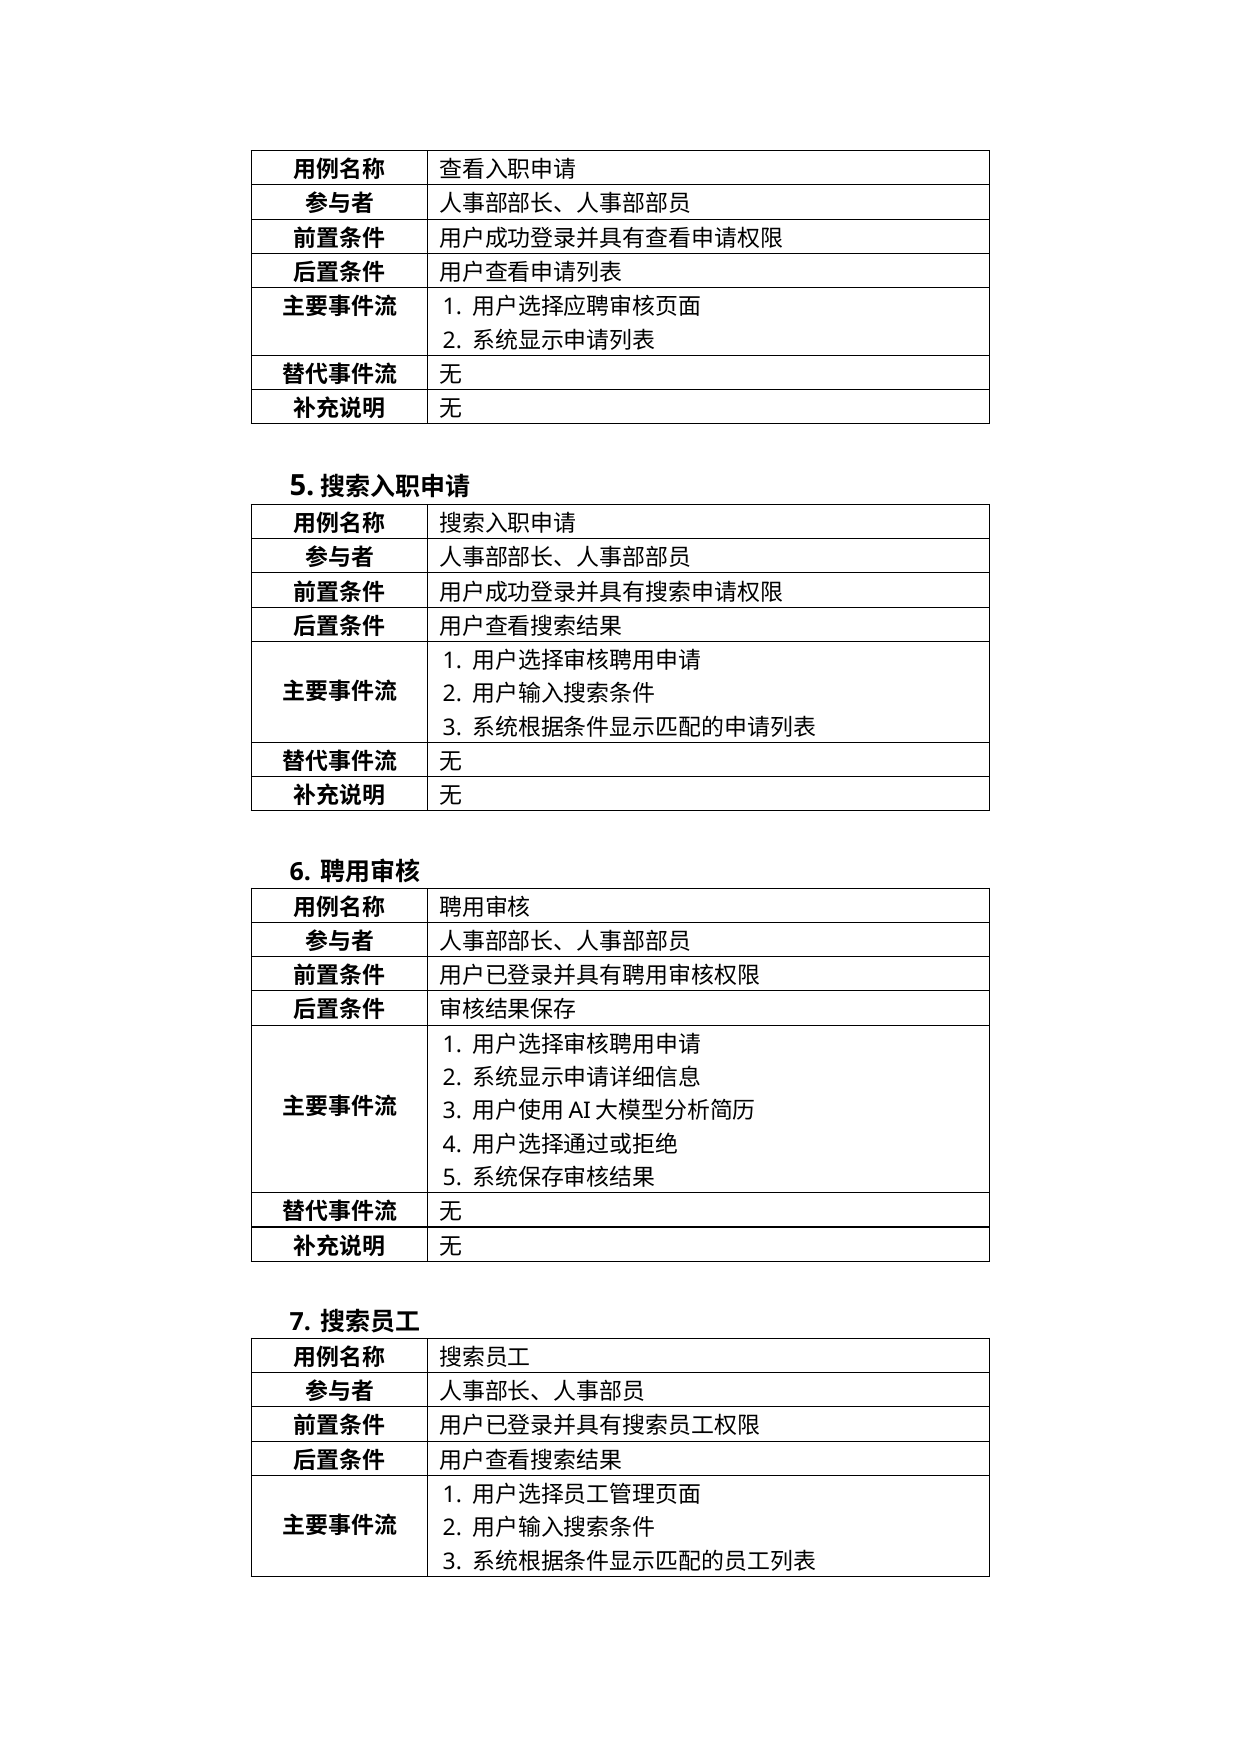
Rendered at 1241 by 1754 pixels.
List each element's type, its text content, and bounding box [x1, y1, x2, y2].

table_header 搜索入职申请 [428, 505, 989, 538]
table_cell 无 [428, 743, 989, 776]
table_cell 无 [428, 777, 989, 810]
table_cell 后置条件 [252, 608, 427, 641]
table_cell 替代事件流 [252, 356, 427, 389]
table_header 用例名称 [252, 1339, 427, 1372]
table_cell 无 [428, 1193, 989, 1226]
table_cell 参与者 [252, 923, 427, 956]
table_cell 用户已登录并具有搜索员工权限 [428, 1407, 989, 1441]
table_header 用例名称 [252, 151, 427, 184]
list 聘用审核 [289, 851, 1053, 887]
table_header 查看入职申请 [428, 151, 989, 184]
list 搜索入职申请 [289, 464, 1053, 504]
table_cell 审核结果保存 [428, 991, 989, 1024]
table_cell 主要事件流 [252, 1026, 427, 1192]
table_cell 前置条件 [252, 220, 427, 253]
table_header 用例名称 [252, 889, 427, 922]
table_header 用例名称 [252, 505, 427, 538]
table_cell 用户查看申请列表 [428, 254, 989, 287]
table_cell 前置条件 [252, 573, 427, 607]
table_cell 用户成功登录并具有查看申请权限 [428, 220, 989, 253]
table_cell 人事部部长、人事部部员 [428, 923, 989, 956]
table_cell 前置条件 [252, 1407, 427, 1441]
table_cell 用户成功登录并具有搜索申请权限 [428, 573, 989, 607]
table_cell 用户查看搜索结果 [428, 1442, 989, 1475]
table_cell 用户选择审核聘用申请 系统显示申请详细信息 用户使用AI大模型分析简历 用户选择通过或拒绝 系统保存审核结果 [428, 1026, 989, 1192]
table_cell 主要事件流 [252, 642, 427, 742]
table_cell 人事部部长、人事部部员 [428, 185, 989, 218]
table_cell 无 [428, 1228, 989, 1261]
table_cell 替代事件流 [252, 743, 427, 776]
table_cell 人事部长、人事部员 [428, 1373, 989, 1406]
table_cell 无 [428, 356, 989, 389]
table_cell 用户选择员工管理页面 用户输入搜索条件 系统根据条件显示匹配的员工列表 [428, 1476, 989, 1576]
table_cell 主要事件流 [252, 288, 427, 355]
table_cell 替代事件流 [252, 1193, 427, 1226]
table_cell 主要事件流 [252, 1476, 427, 1576]
table_cell 用户查看搜索结果 [428, 608, 989, 641]
table_cell 补充说明 [252, 390, 427, 423]
list 搜索员工 [289, 1301, 1053, 1338]
table_cell 用户已登录并具有聘用审核权限 [428, 957, 989, 990]
table_cell 后置条件 [252, 1442, 427, 1475]
table_cell 用户选择应聘审核页面 系统显示申请列表 [428, 288, 989, 355]
table_cell 无 [428, 390, 989, 423]
table_cell 参与者 [252, 539, 427, 572]
table_cell 补充说明 [252, 1228, 427, 1261]
table_cell 补充说明 [252, 777, 427, 810]
table_header 搜索员工 [428, 1339, 989, 1372]
table_cell 人事部部长、人事部部员 [428, 539, 989, 572]
table_cell 前置条件 [252, 957, 427, 990]
table_cell 参与者 [252, 185, 427, 218]
table_cell 后置条件 [252, 991, 427, 1024]
table_header 聘用审核 [428, 889, 989, 922]
table_cell 用户选择审核聘用申请 用户输入搜索条件 系统根据条件显示匹配的申请列表 [428, 642, 989, 742]
table_cell 参与者 [252, 1373, 427, 1406]
table_cell 后置条件 [252, 254, 427, 287]
